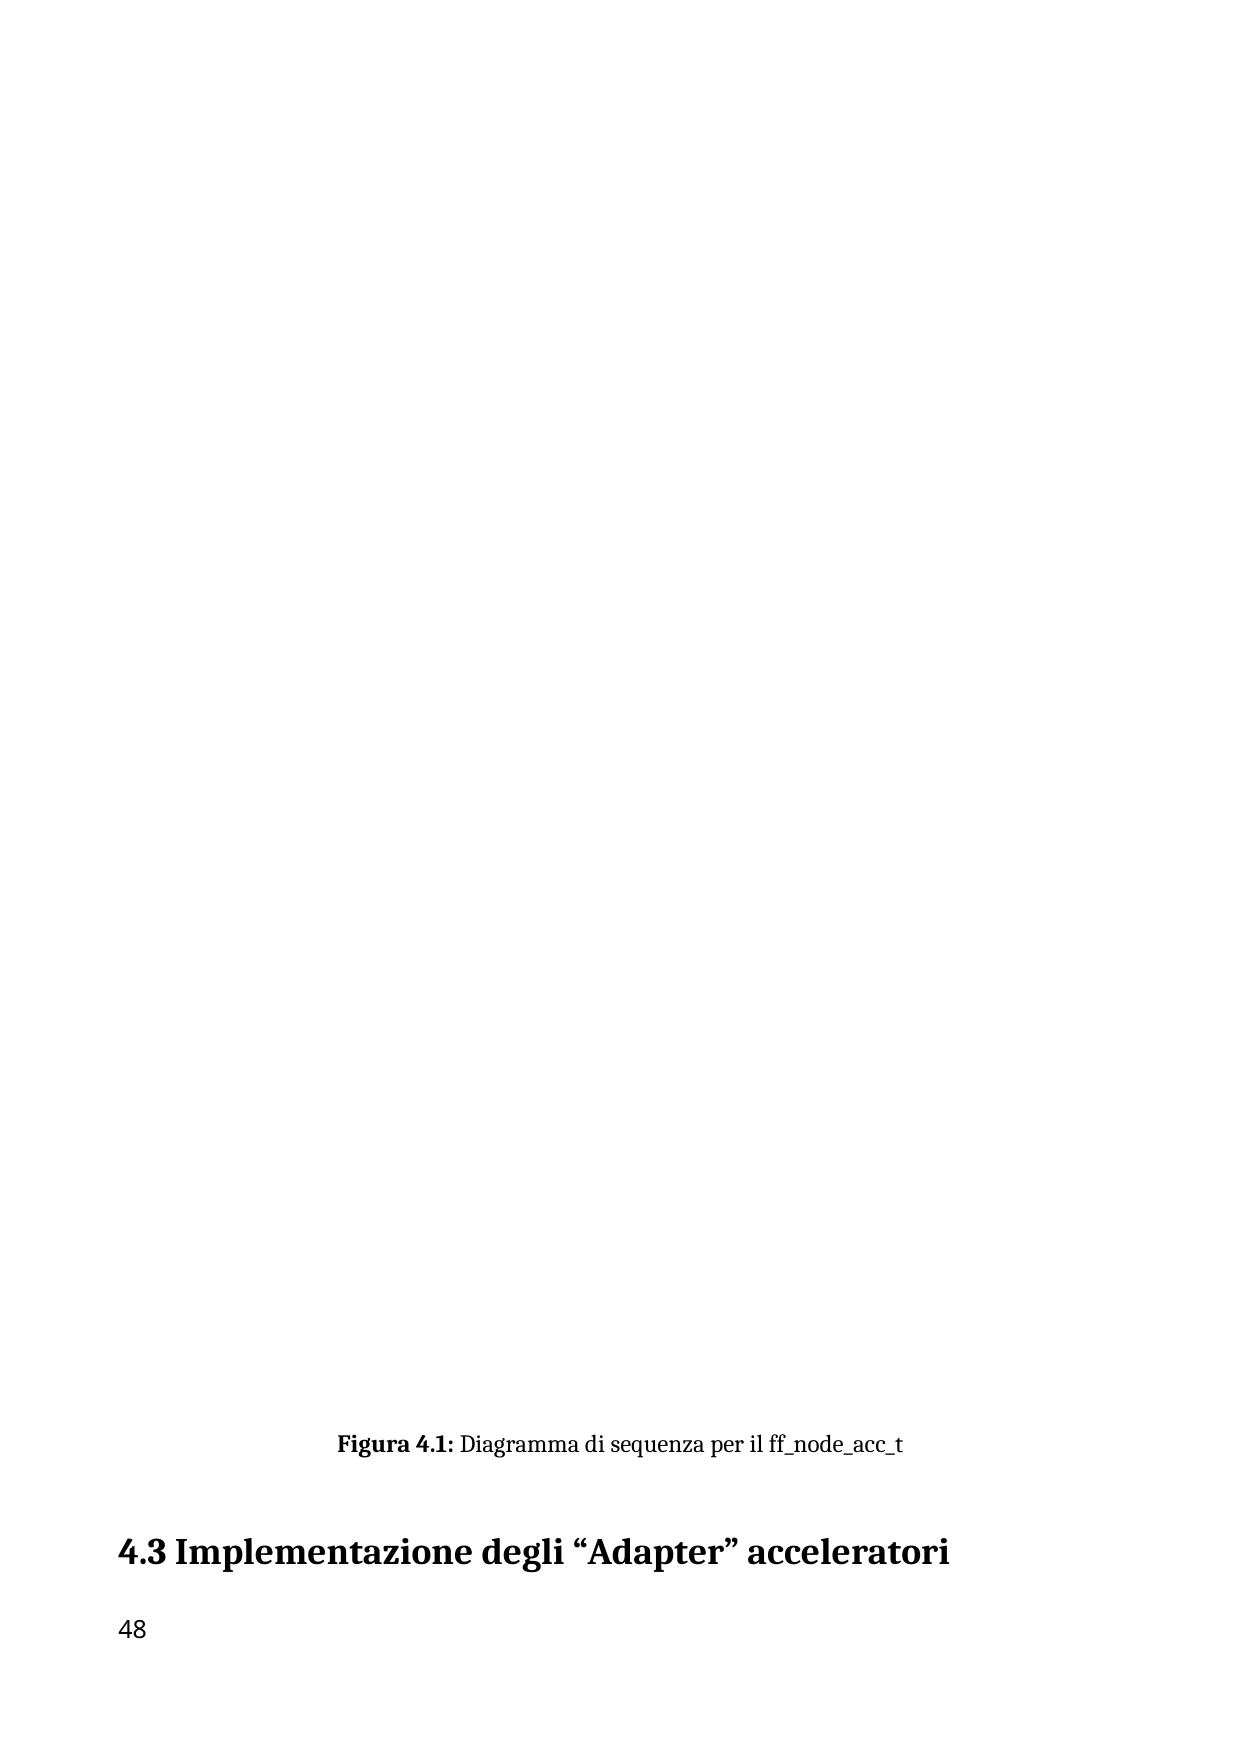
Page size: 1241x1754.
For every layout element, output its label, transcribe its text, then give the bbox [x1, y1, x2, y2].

text 4.3 Implementazione degli “Adapter” acceleratori [118, 1531, 1122, 1574]
text Figura 4.1: Diagramma di sequenza per il ff_node_acc_t [118, 1430, 1122, 1459]
